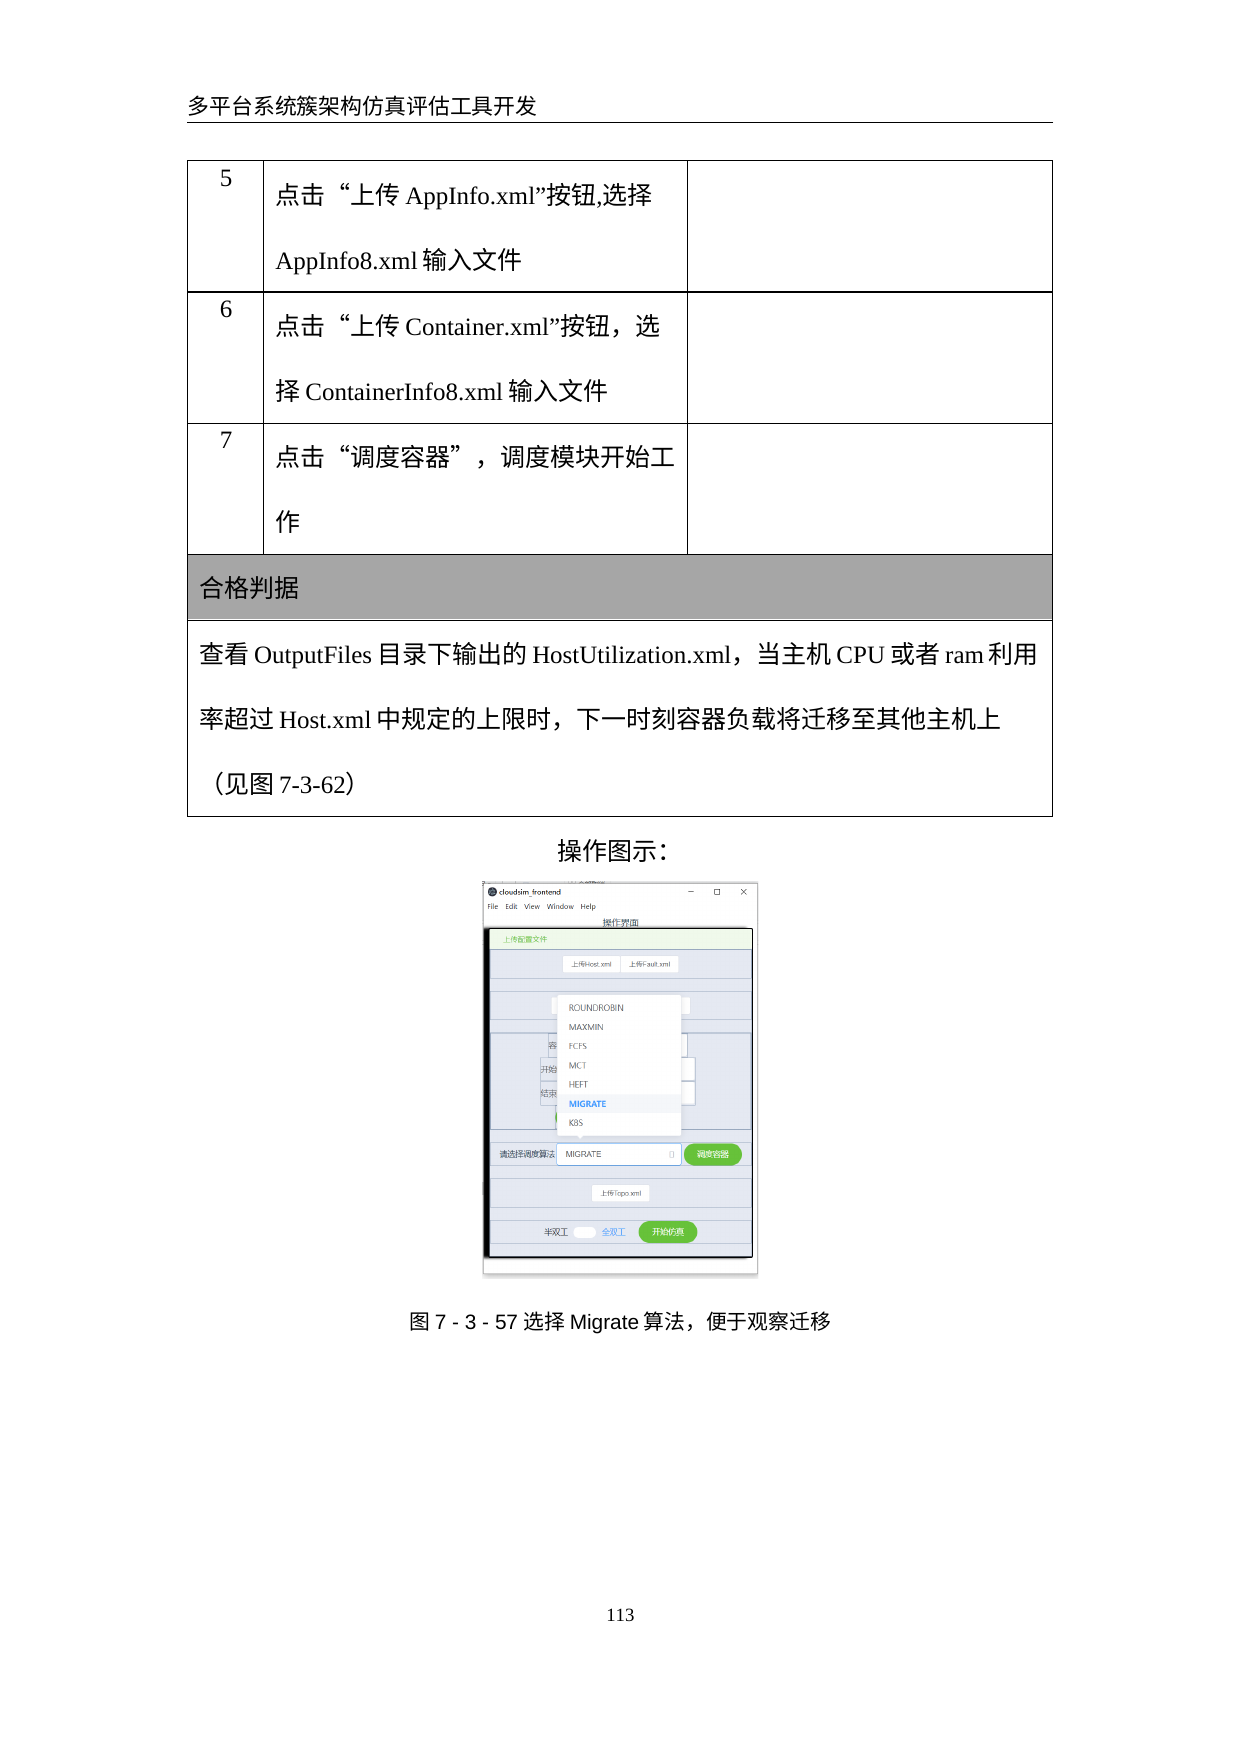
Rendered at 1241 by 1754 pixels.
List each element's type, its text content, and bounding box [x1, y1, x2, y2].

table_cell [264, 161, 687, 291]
text 操作图示： [187, 817, 1053, 882]
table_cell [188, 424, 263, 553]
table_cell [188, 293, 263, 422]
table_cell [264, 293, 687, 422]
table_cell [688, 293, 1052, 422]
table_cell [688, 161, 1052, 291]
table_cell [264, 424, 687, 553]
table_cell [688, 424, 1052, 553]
text 图7 - 3 - 57 选择Migrate算法，便于观察迁移 [187, 1304, 1053, 1337]
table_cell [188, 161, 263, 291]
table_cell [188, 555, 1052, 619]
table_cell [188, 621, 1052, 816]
picture [482, 881, 759, 1279]
